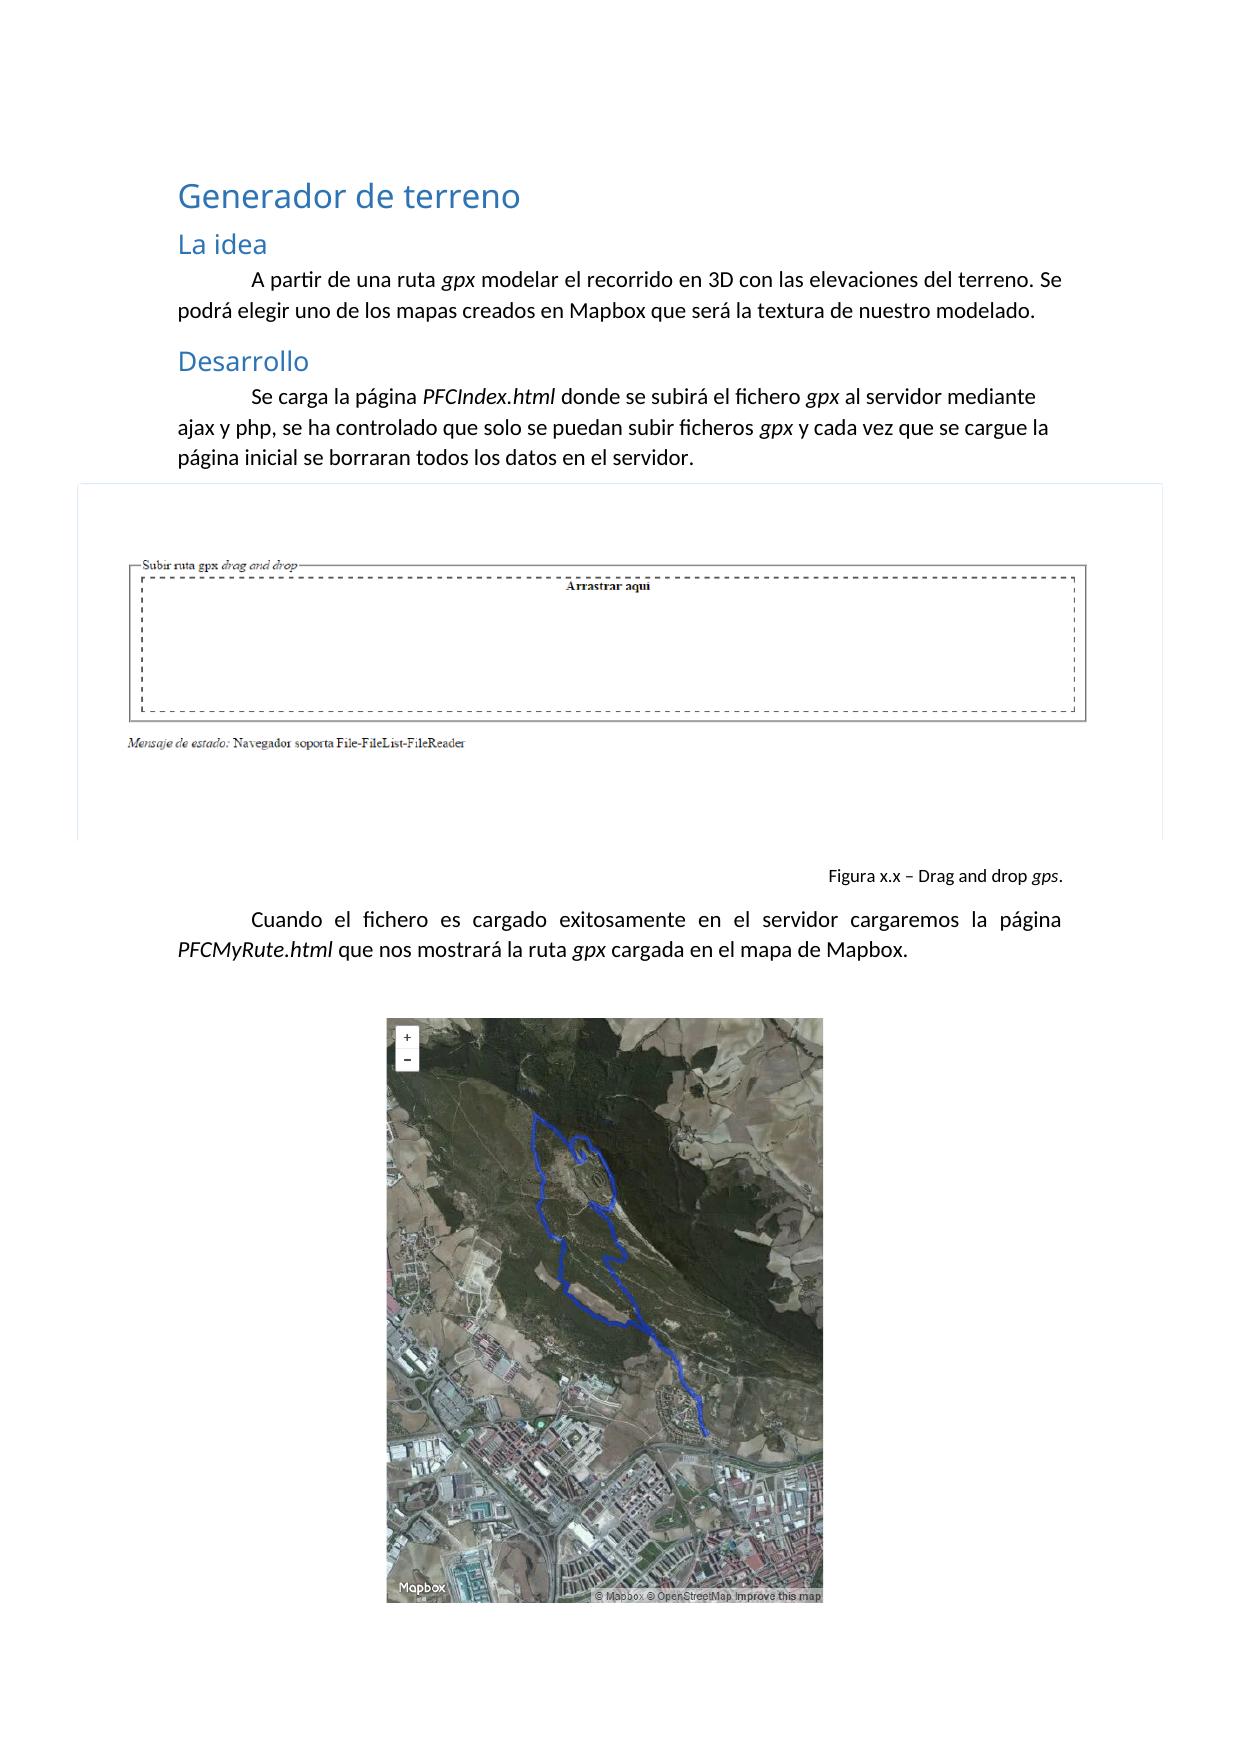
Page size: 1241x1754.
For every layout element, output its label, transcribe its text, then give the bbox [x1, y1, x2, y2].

text Figura x.x – Drag and drop gps. [251, 841, 1063, 887]
subtitle La idea [177, 226, 1063, 263]
picture [83, 489, 1161, 840]
subtitle Generador de terreno [177, 173, 1063, 218]
text Se carga la página PFCIndex.html donde se subirá el fichero gpx al servidor mediante ajax y php, se ha controlado que solo se puedan subir ficheros gpx y cada vez que se cargue la página inicial se borraran todos los datos en el servidor. [177, 382, 1063, 471]
text A partir de una ruta gpx modelar el recorrido en 3D con las elevaciones del terreno. Se podrá elegir uno de los mapas creados en Mapbox que será la textura de nuestro modelado. [177, 266, 1063, 324]
text Cuando el fichero es cargado exitosamente en el servidor cargaremos la página PFCMyRute.html que nos mostrará la ruta gpx cargada en el mapa de Mapbox. [177, 905, 1063, 963]
subtitle Desarrollo [177, 343, 1063, 379]
picture [386, 1018, 824, 1603]
